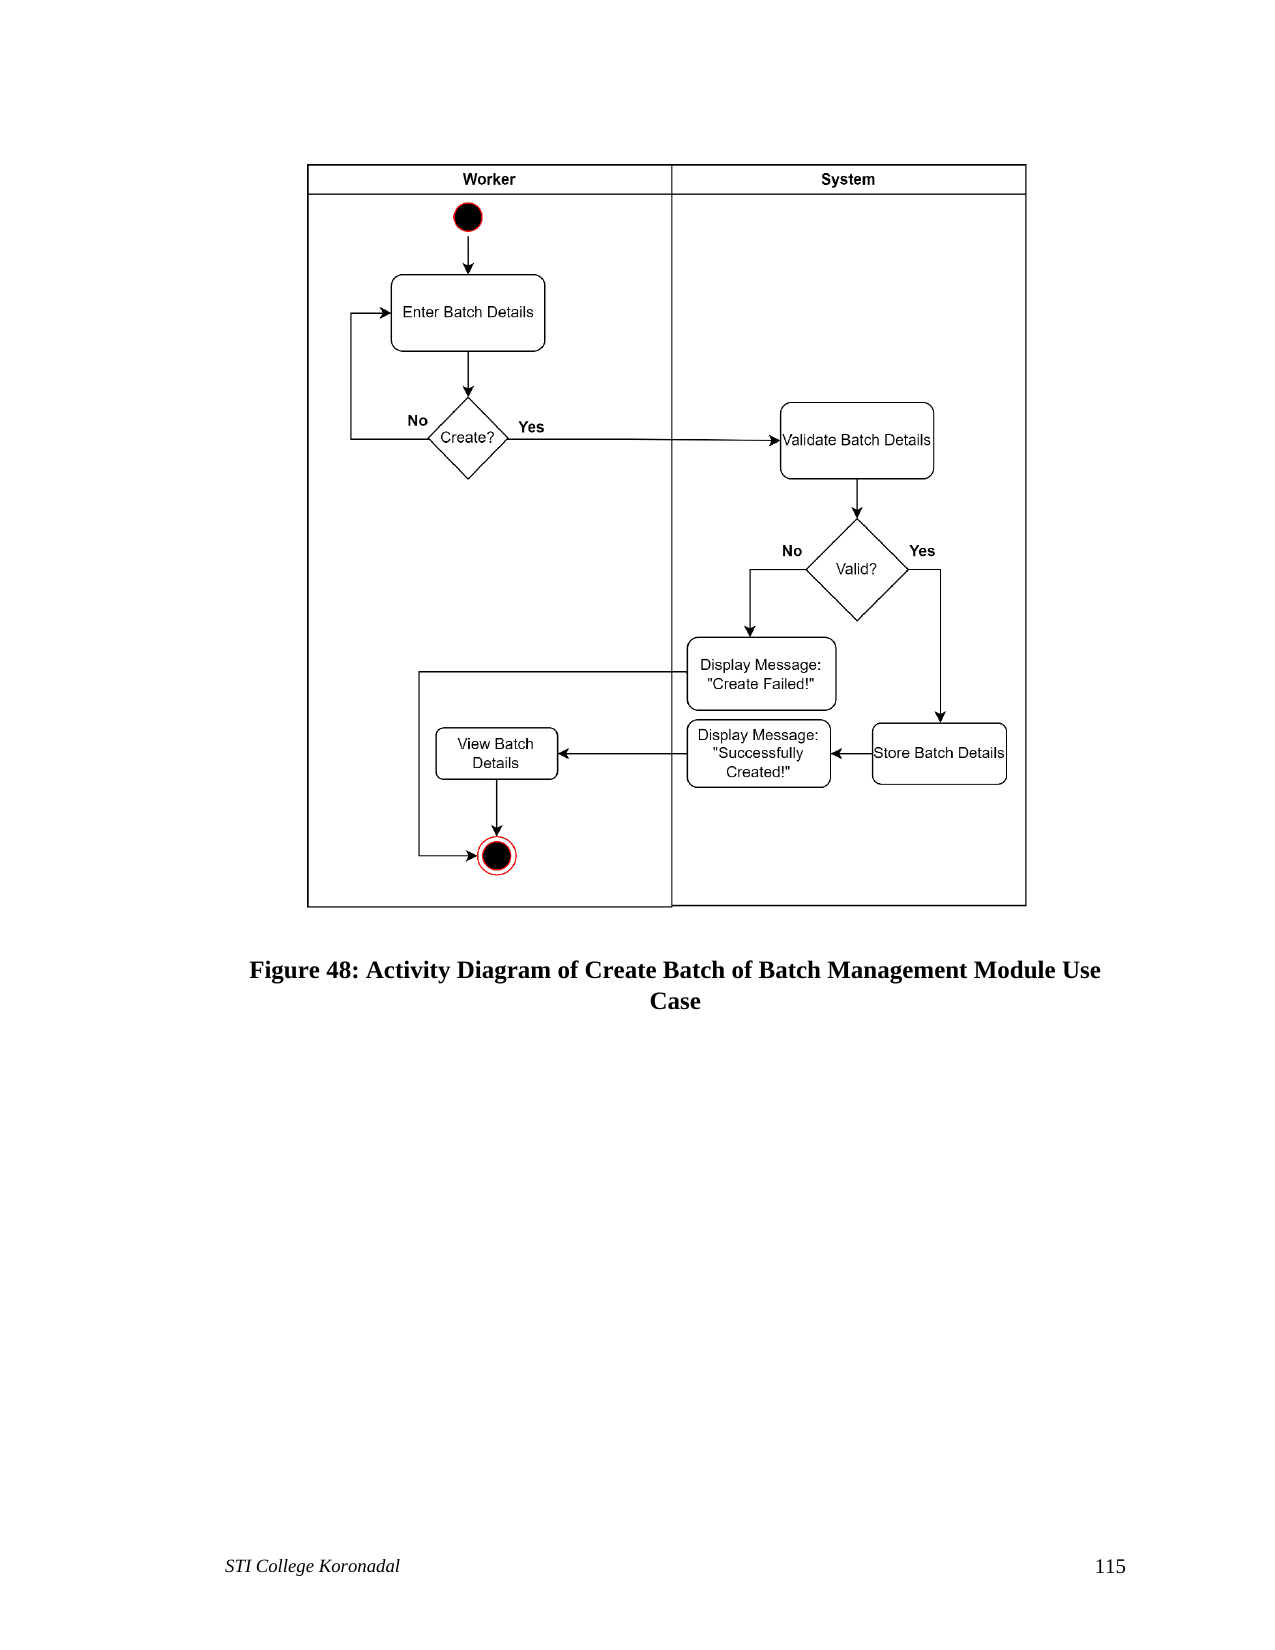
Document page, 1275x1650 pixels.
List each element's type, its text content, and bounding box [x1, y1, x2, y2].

picture [294, 151, 1039, 920]
text Figure 48: Activity Diagram of Create Batch of Batch Management Module Use Case [225, 955, 1125, 1015]
